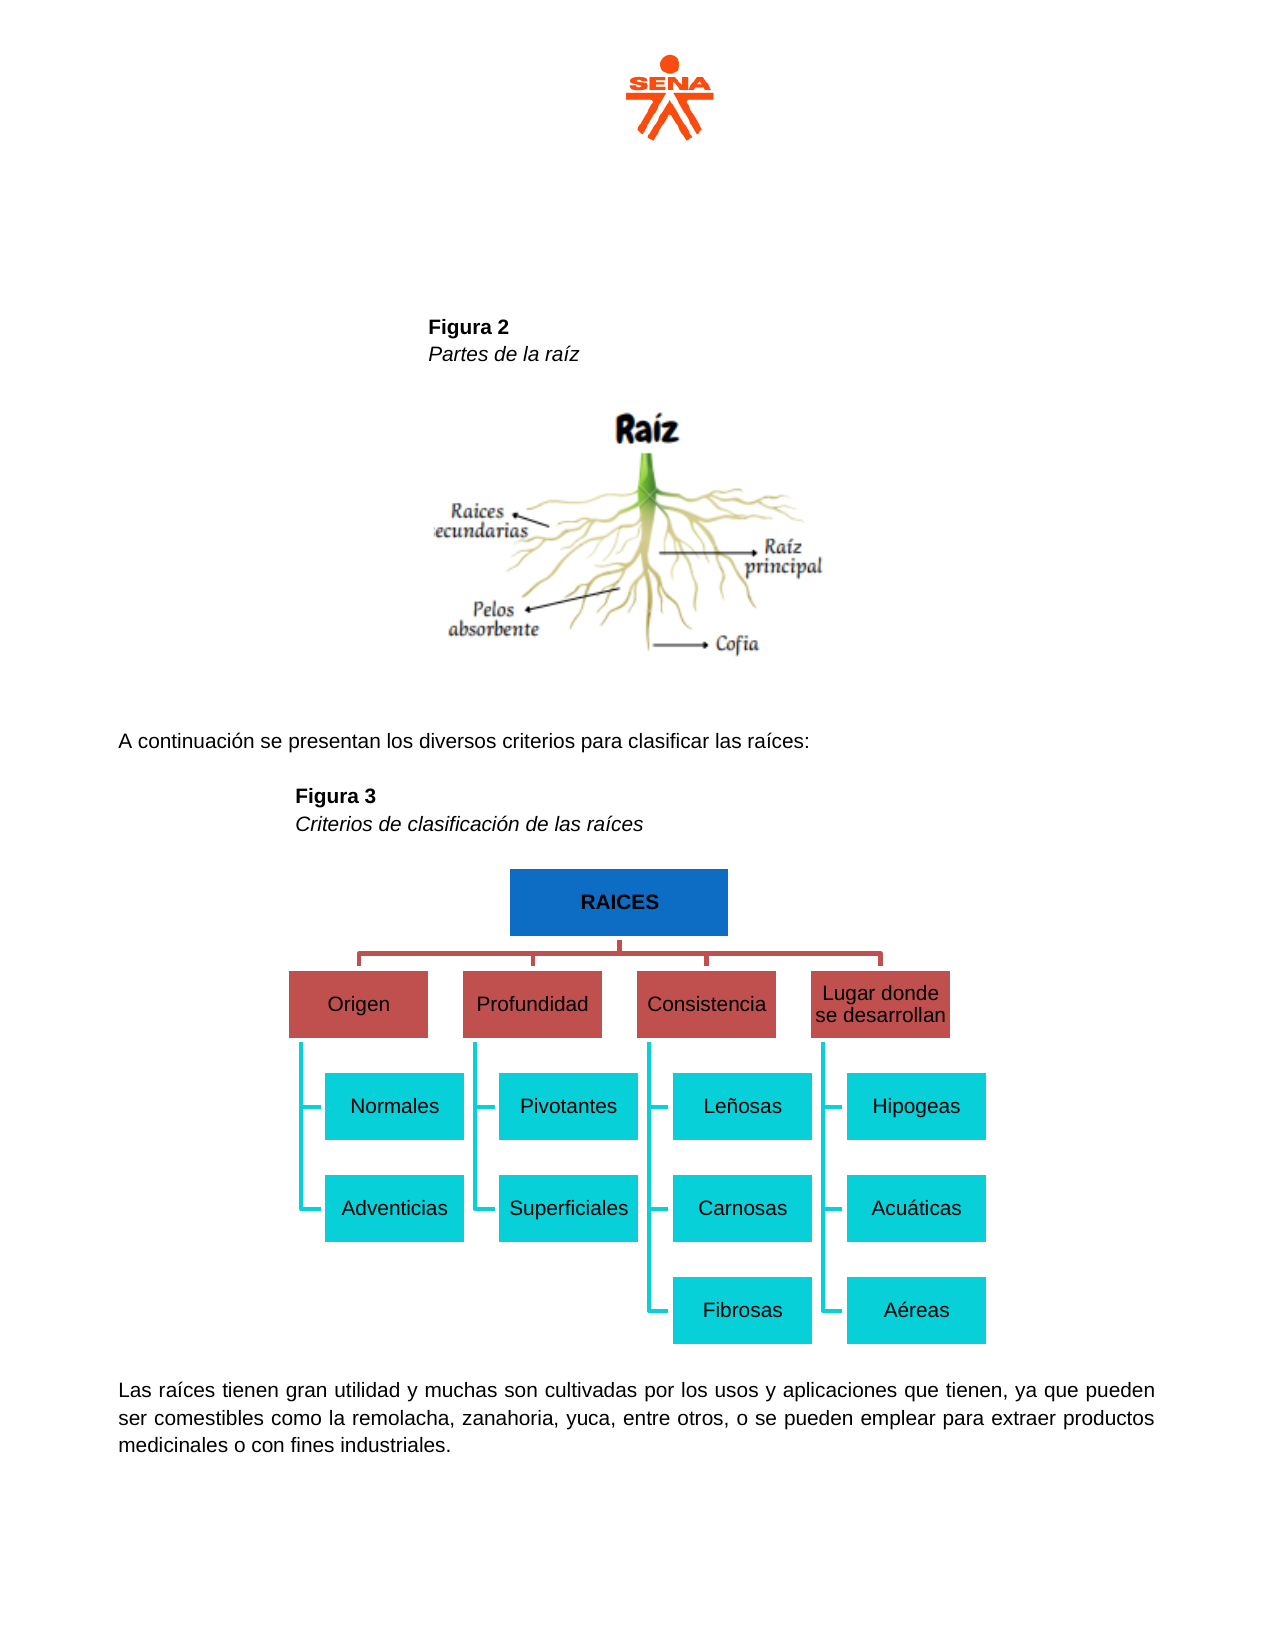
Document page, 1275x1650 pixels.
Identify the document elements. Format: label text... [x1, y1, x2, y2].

text Partes de la raíz [428, 342, 1157, 366]
picture [616, 51, 720, 145]
picture [433, 397, 842, 702]
text Figura 3 [295, 784, 1157, 808]
text Las raíces tienen gran utilidad y muchas son cultivadas por los usos y aplicaciones que tienen, ya que pueden ser comestibles como la remolacha, zanahoria, yuca, entre otros, o se pueden emplear para extraer productos medicinales o con fines industriales. [118, 1378, 1157, 1457]
text A continuación se presentan los diversos criterios para clasificar las raíces: [118, 729, 1157, 753]
text Criterios de clasificación de las raíces [295, 811, 1157, 835]
text Figura 2 [428, 315, 1157, 339]
